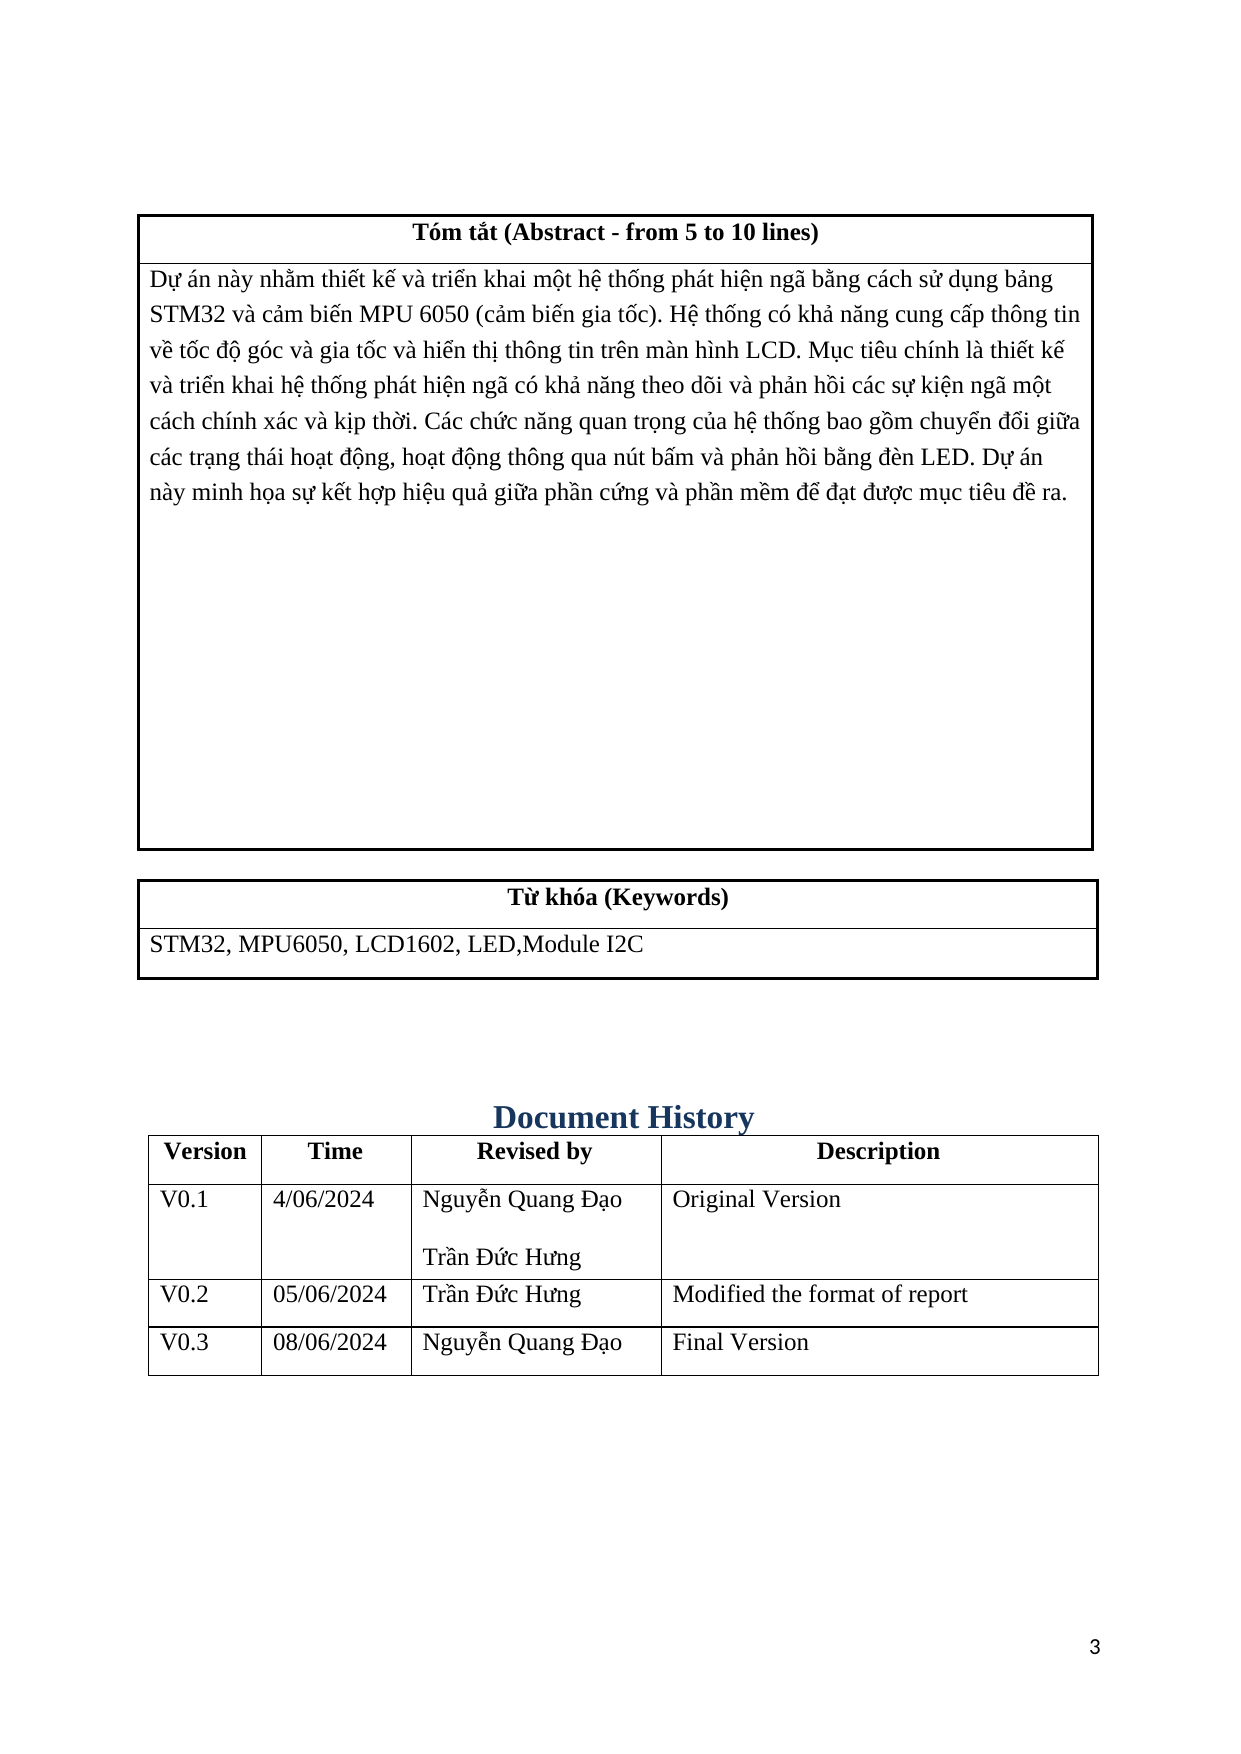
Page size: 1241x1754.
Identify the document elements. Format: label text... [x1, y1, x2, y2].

table_cell 4/06/2024 [262, 1185, 411, 1278]
table_header Version [149, 1136, 261, 1183]
table_cell V0.3 [149, 1328, 261, 1375]
table_cell Dự án này nhằm thiết kế và triển khai một hệ thống phát hiện ngã bằng cách sử dụng bảng STM32 và cảm biến MPU 6050 (cảm biến gia tốc). Hệ thống có khả năng cung cấp thông tin về tốc độ góc và gia tốc và hiển thị thông tin trên màn hình LCD. Mục tiêu chính là thiết kế và triển khai hệ thống phát hiện ngã có khả năng theo dõi và phản hồi các sự kiện ngã một cách chính xác và kịp thời. Các chức năng quan trọng của hệ thống bao gồm chuyển đổi giữa các trạng thái hoạt động, hoạt động thông qua nút bấm và phản hồi bằng đèn LED. Dự án này minh họa sự kết hợp hiệu quả giữa phần cứng và phần mềm để đạt được mục tiêu đề ra. [140, 264, 1091, 848]
table_cell 05/06/2024 [262, 1280, 411, 1326]
table_cell Modified the format of report [662, 1280, 1098, 1326]
table_header Từ khóa (Keywords) [140, 882, 1096, 928]
table_header Tóm tắt (Abstract - from 5 to 10 lines) [140, 217, 1091, 263]
table_cell V0.2 [149, 1280, 261, 1326]
table_cell V0.1 [149, 1185, 261, 1278]
table_cell STM32, MPU6050, LCD1602, LED,Module I2C [140, 929, 1096, 977]
table_cell Nguyễn Quang Đạo [412, 1328, 661, 1375]
table_header Revised by [412, 1136, 661, 1183]
table_cell Trần Đức Hưng [412, 1280, 661, 1326]
table_header Time [262, 1136, 411, 1183]
table_cell Final Version [662, 1328, 1098, 1375]
table_cell Original Version [662, 1185, 1098, 1278]
subtitle Document History [148, 1097, 755, 1135]
table_cell Nguyễn Quang Đạo Trần Đức Hưng [412, 1185, 661, 1278]
table_header Description [662, 1136, 1098, 1183]
table_cell 08/06/2024 [262, 1328, 411, 1375]
